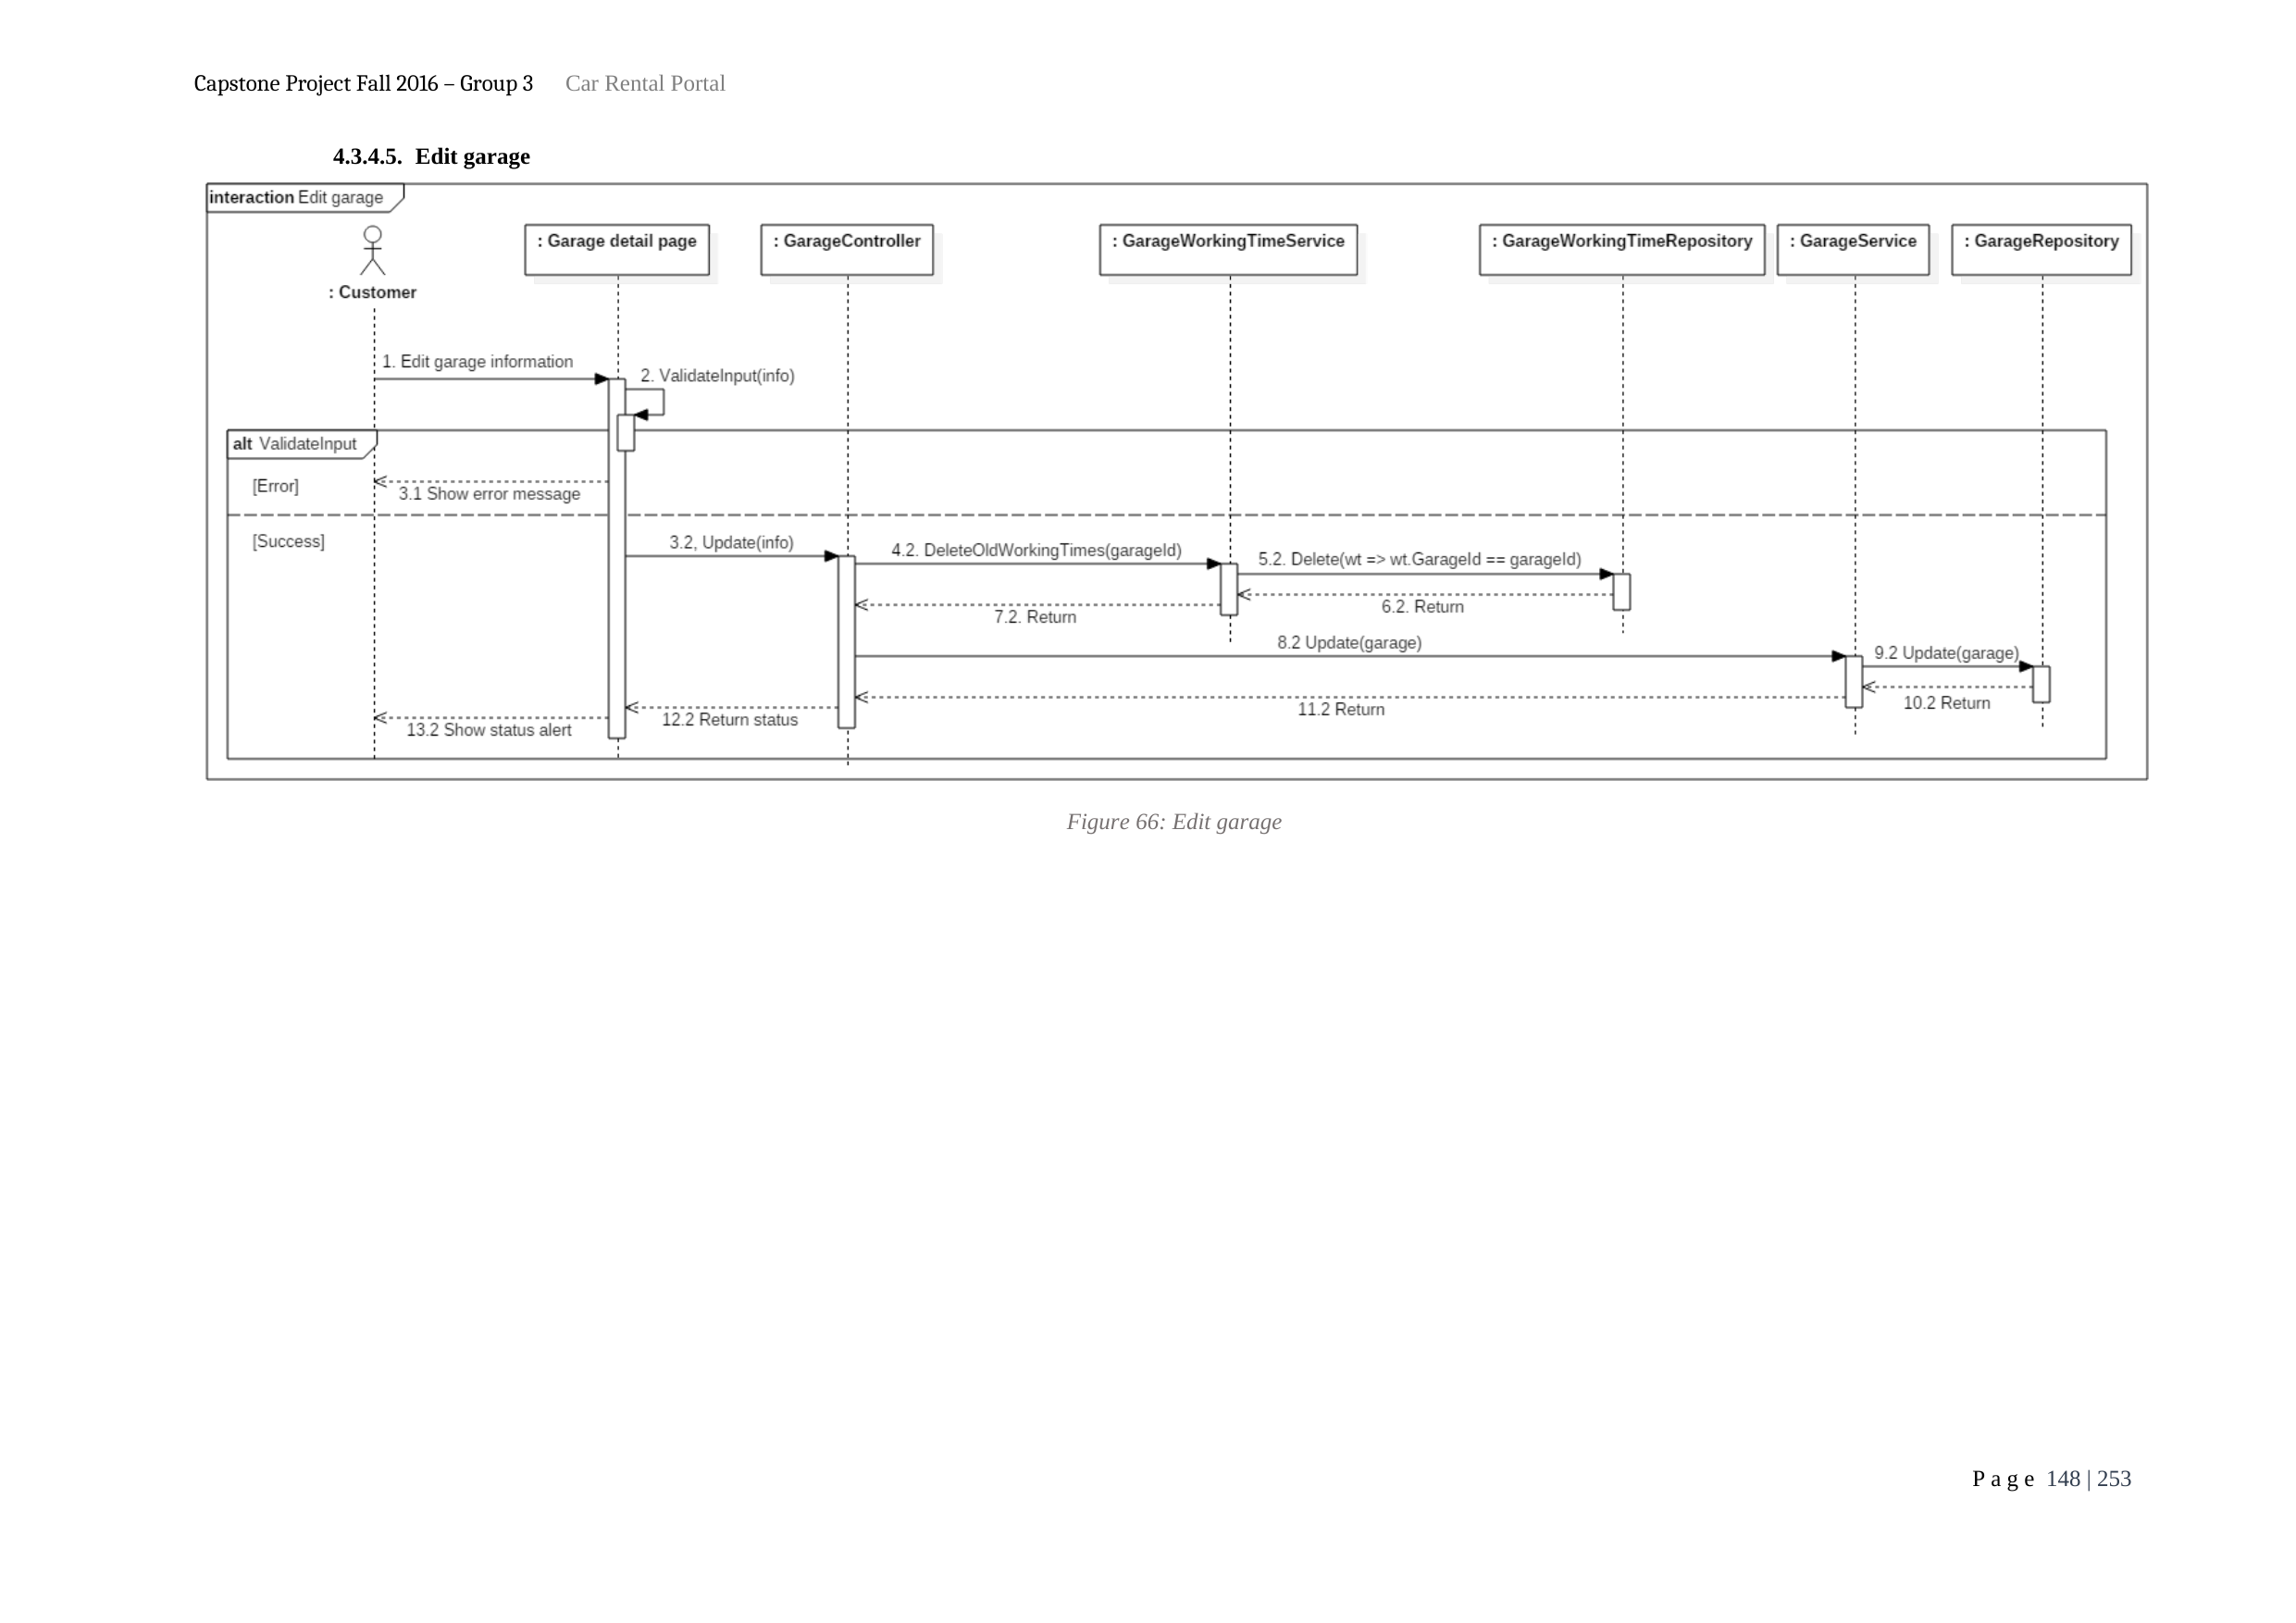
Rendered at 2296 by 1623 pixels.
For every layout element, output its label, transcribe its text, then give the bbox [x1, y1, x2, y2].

text Figure 66: Edit garage [194, 808, 2156, 835]
picture [194, 171, 2161, 790]
subtitle Edit garage [333, 142, 2156, 169]
